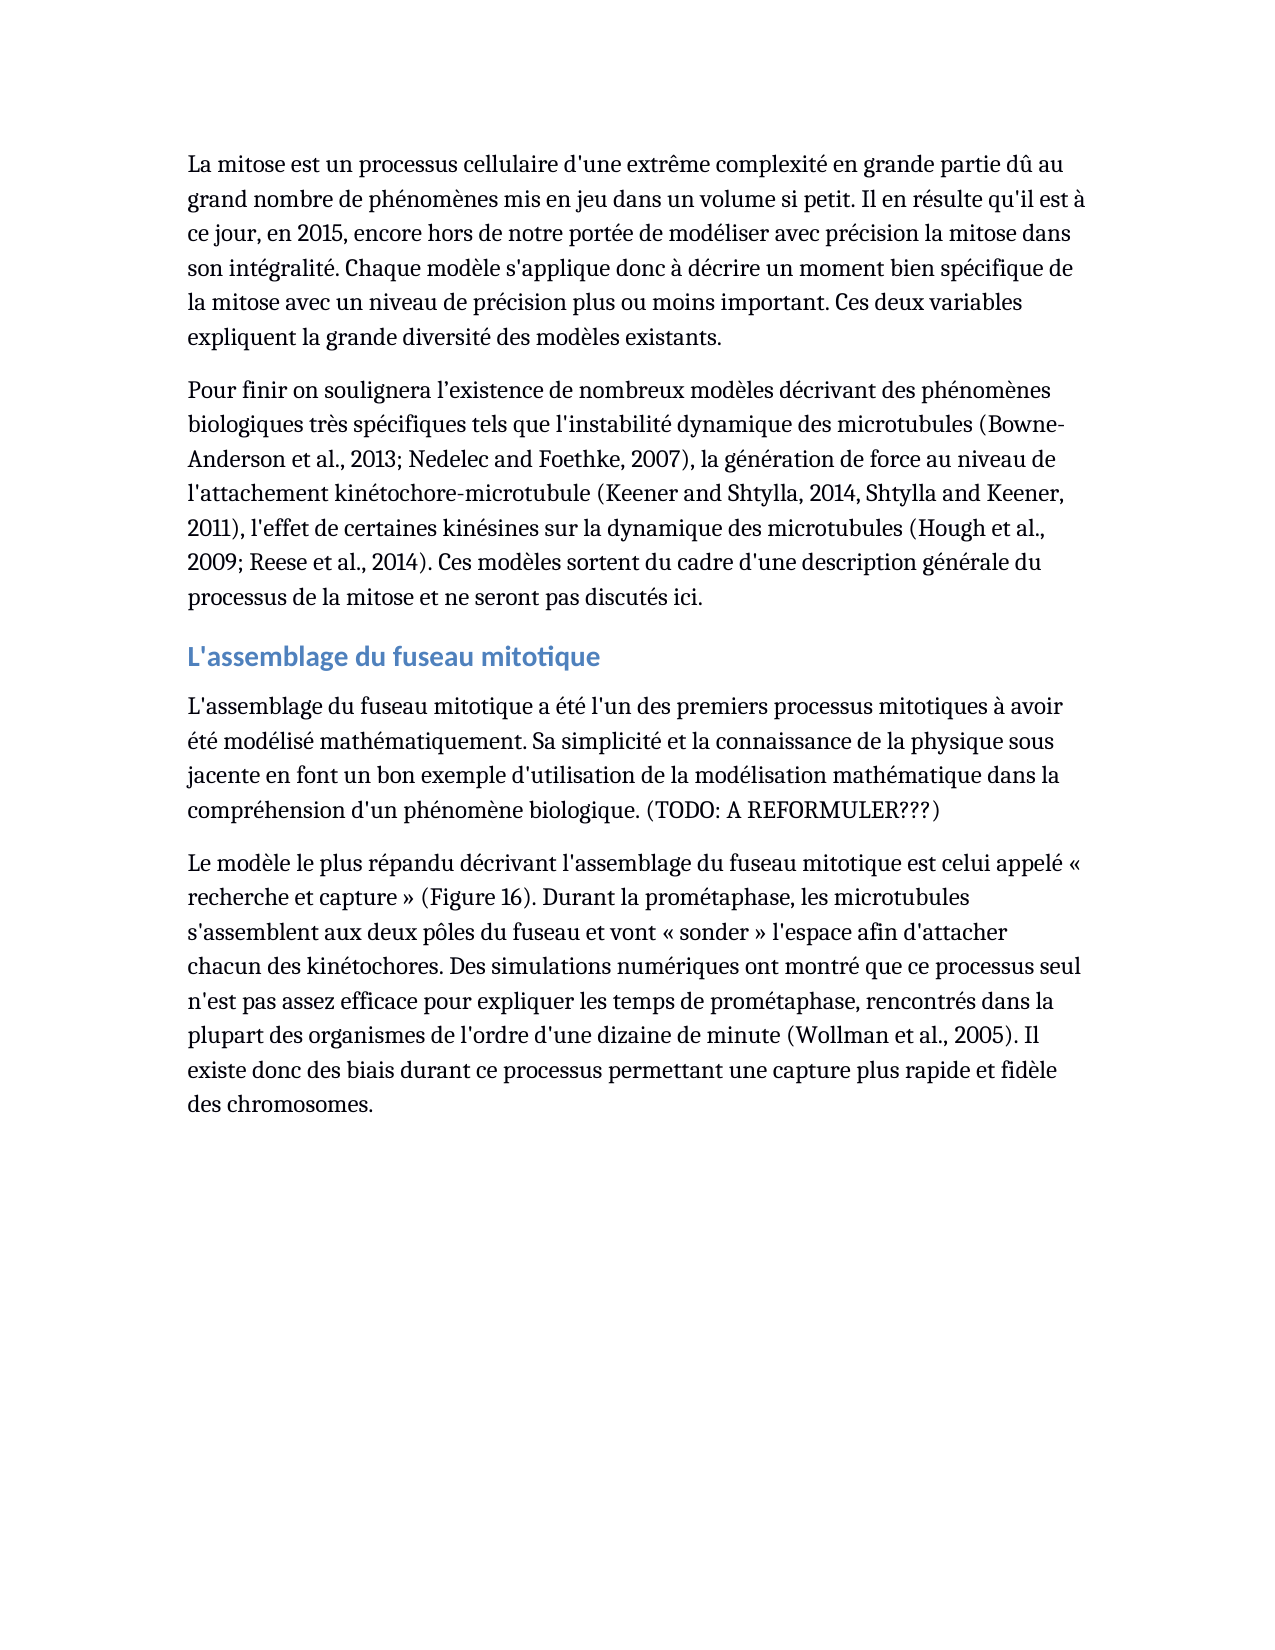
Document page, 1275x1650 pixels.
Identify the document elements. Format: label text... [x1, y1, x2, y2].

text La mitose est un processus cellulaire d'une extrême complexité en grande partie dû au grand nombre de phénomènes mis en jeu dans un volume si petit. Il en résulte qu'il est à ce jour, en 2015, encore hors de notre portée de modéliser avec précision la mitose dans son intégralité. Chaque modèle s'applique donc à décrire un moment bien spécifique de la mitose avec un niveau de précision plus ou moins important. Ces deux variables expliquent la grande diversité des modèles existants. [187, 150, 1087, 351]
subtitle L'assemblage du fuseau mitotique [187, 638, 1087, 673]
text Le modèle le plus répandu décrivant l'assemblage du fuseau mitotique est celui appelé « recherche et capture » (Figure 16). Durant la prométaphase, les microtubules s'assemblent aux deux pôles du fuseau et vont « sonder » l'espace afin d'attacher chacun des kinétochores. Des simulations numériques ont montré que ce processus seul n'est pas assez efficace pour expliquer les temps de prométaphase, rencontrés dans la plupart des organismes de l'ordre d'une dizaine de minute (Wollman et al., 2005). Il existe donc des biais durant ce processus permettant une capture plus rapide et fidèle des chromosomes. [187, 849, 1087, 1119]
text L'assemblage du fuseau mitotique a été l'un des premiers processus mitotiques à avoir été modélisé mathématiquement. Sa simplicité et la connaissance de la physique sous jacente en font un bon exemple d'utilisation de la modélisation mathématique dans la compréhension d'un phénomène biologique. (TODO: A REFORMULER???) [187, 692, 1087, 824]
text Pour finir on soulignera l’existence de nombreux modèles décrivant des phénomènes biologiques très spécifiques tels que l'instabilité dynamique des microtubules (Bowne-Anderson et al., 2013; Nedelec and Foethke, 2007), la génération de force au niveau de l'attachement kinétochore-microtubule (Keener and Shtylla, 2014, Shtylla and Keener, 2011), l'effet de certaines kinésines sur la dynamique des microtubules (Hough et al., 2009; Reese et al., 2014). Ces modèles sortent du cadre d'une description générale du processus de la mitose et ne seront pas discutés ici. [187, 376, 1087, 611]
